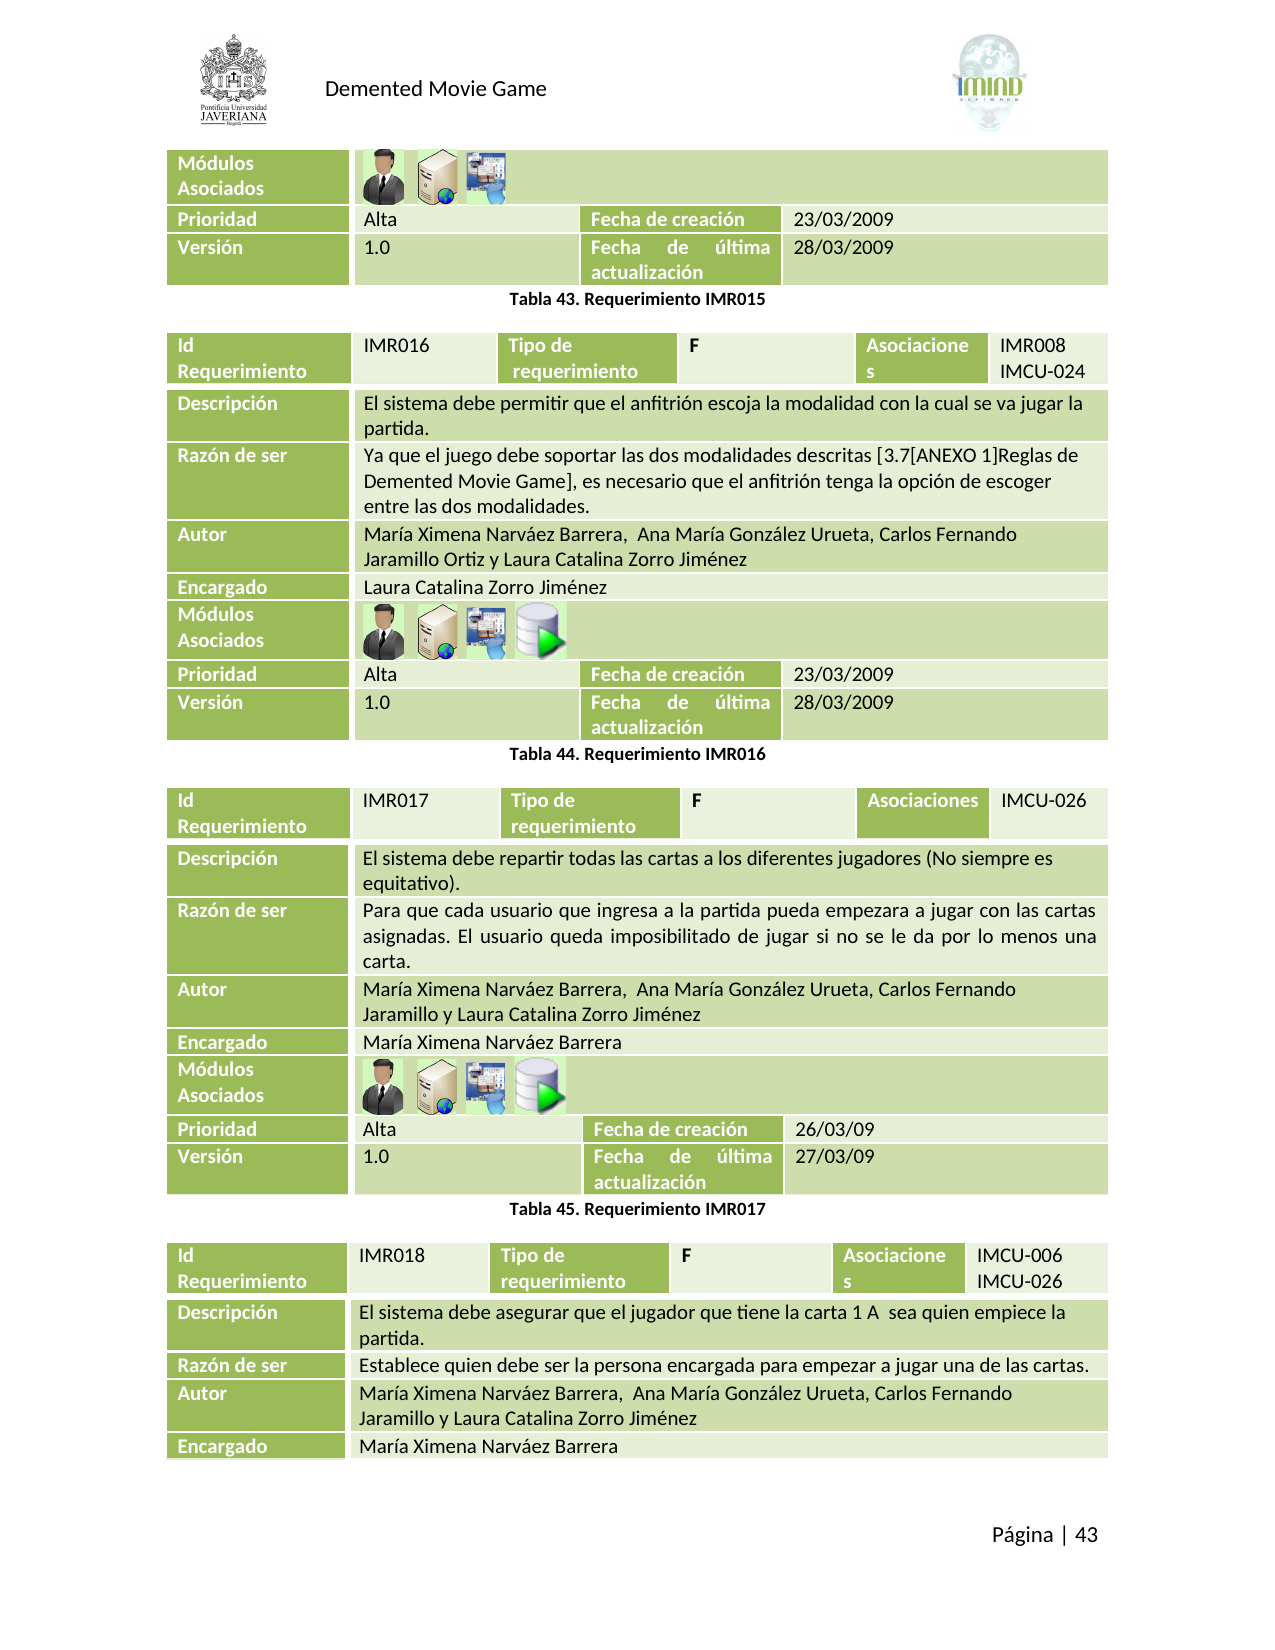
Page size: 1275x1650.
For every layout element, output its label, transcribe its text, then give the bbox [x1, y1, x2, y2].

table_header Tipo de requerimiento [501, 788, 680, 838]
table_cell María Ximena Narváez Barrera, Ana María González Urueta, Carlos Fernando Jaramillo Ortiz y Laura Catalina Zorro Jiménez [355, 521, 1108, 572]
table_cell Fecha de creación [580, 661, 781, 687]
table_cell 28/03/2009 [783, 234, 1108, 285]
table_header Id Requerimiento [167, 333, 351, 383]
table_header IMR018 [349, 1243, 488, 1293]
table_cell Encargado [167, 1433, 345, 1458]
table_cell El sistema debe permitir que el anfitrión escoja la modalidad con la cual se va jugar la partida. [355, 390, 1108, 441]
table_cell [404, 150, 418, 204]
picture [418, 149, 458, 205]
table_header Id Requerimiento [167, 1243, 347, 1293]
table_cell Autor [167, 976, 348, 1027]
text Tabla 45. Requerimiento IMR017 [177, 1197, 1098, 1219]
table_header IMR008 IMCU-024 [990, 333, 1108, 383]
table_cell Prioridad [167, 1116, 348, 1142]
table_cell Autor [167, 521, 349, 572]
table_cell Módulos Asociados [167, 601, 349, 659]
table_cell María Ximena Narváez Barrera [355, 1029, 1108, 1054]
text Tabla 43. Requerimiento IMR015 [177, 287, 1098, 310]
table_cell 1.0 [355, 234, 579, 285]
table_header F [682, 788, 855, 838]
text Tabla 44. Requerimiento IMR016 [177, 742, 1098, 765]
table_cell Módulos Asociados [167, 1056, 348, 1114]
table_cell Alta [355, 1116, 582, 1142]
table_cell El sistema debe asegurar que el jugador que tiene la carta 1 A sea quien empiece la partida. [351, 1300, 1108, 1350]
table_cell Prioridad [167, 661, 349, 687]
table_cell María Ximena Narváez Barrera, Ana María González Urueta, Carlos Fernando Jaramillo y Laura Catalina Zorro Jiménez [355, 976, 1108, 1027]
table_header IMCU-026 [991, 788, 1108, 838]
table_header F [679, 333, 854, 383]
picture [951, 34, 1033, 138]
table_header IMR016 [353, 333, 496, 383]
table_cell Autor [167, 1380, 345, 1431]
table_cell 1.0 [355, 1144, 581, 1194]
table_header Asociaciones [857, 788, 989, 838]
table_cell El sistema debe repartir todas las cartas a los diferentes jugadores (No siempre es equitativo). [355, 845, 1108, 896]
table_cell 23/03/2009 [783, 661, 1108, 687]
table_cell Razón de ser [167, 1353, 345, 1378]
table_cell Fecha de creación [580, 206, 781, 232]
table_cell 23/03/2009 [783, 206, 1108, 232]
table_cell Razón de ser [167, 898, 348, 974]
picture [466, 607, 506, 660]
picture [514, 1056, 566, 1115]
table_cell Encargado [167, 1029, 348, 1054]
table_cell Fecha de última actualización [581, 234, 781, 285]
table_cell Laura Catalina Zorro Jiménez [355, 574, 1108, 599]
table_header Asociaciones [833, 1243, 965, 1293]
table_header Id Requerimiento [167, 788, 350, 838]
table_cell Fecha de creación [583, 1116, 783, 1142]
table_cell María Ximena Narváez Barrera [351, 1433, 1108, 1458]
picture [417, 1059, 457, 1115]
picture [466, 1062, 505, 1115]
table_cell Para que cada usuario que ingresa a la partida pueda empezara a jugar con las cartas asignadas. El usuario queda imposibilitado de jugar si no se le da por lo menos una carta. [355, 898, 1108, 974]
table_cell 1.0 [355, 689, 579, 740]
table_cell Descripción [167, 845, 348, 896]
table_cell Fecha de última actualización [581, 689, 781, 740]
table_cell Versión [167, 234, 349, 285]
table_header Asociaciones [856, 333, 988, 383]
picture [363, 149, 404, 205]
table_cell Módulos Asociados [167, 150, 349, 204]
table_cell [355, 1056, 514, 1114]
table_header Tipo de requerimiento [490, 1243, 669, 1293]
table_cell Razón de ser [167, 443, 349, 519]
table_header F [671, 1243, 831, 1293]
table_cell [355, 150, 363, 204]
picture [418, 604, 458, 660]
table_cell Alta [355, 661, 579, 687]
table_cell Encargado [167, 574, 349, 599]
table_cell Prioridad [167, 206, 349, 232]
table_cell [355, 601, 515, 659]
picture [200, 34, 267, 126]
picture [362, 1059, 404, 1115]
table_cell [566, 1056, 1108, 1114]
picture [466, 152, 506, 205]
table_cell Versión [167, 1144, 348, 1194]
table_cell 28/03/2009 [783, 689, 1108, 740]
table_cell 27/03/09 [785, 1144, 1108, 1194]
table_cell Fecha de última actualización [584, 1144, 783, 1194]
table_cell Versión [167, 689, 349, 740]
picture [363, 604, 404, 660]
picture [515, 601, 567, 660]
table_cell [567, 601, 1108, 659]
table_header IMCU-006 IMCU-026 [967, 1243, 1108, 1293]
table_cell Descripción [167, 1300, 345, 1350]
table_header IMR017 [353, 788, 499, 838]
table_cell Alta [355, 206, 579, 232]
table_cell Establece quien debe ser la persona encargada para empezar a jugar una de las cartas. [351, 1353, 1108, 1378]
table_cell [458, 150, 1108, 204]
table_cell Descripción [167, 390, 349, 441]
table_cell 26/03/09 [785, 1116, 1108, 1142]
table_header Tipo de requerimiento [498, 333, 677, 383]
table_cell María Ximena Narváez Barrera, Ana María González Urueta, Carlos Fernando Jaramillo y Laura Catalina Zorro Jiménez [351, 1380, 1108, 1431]
